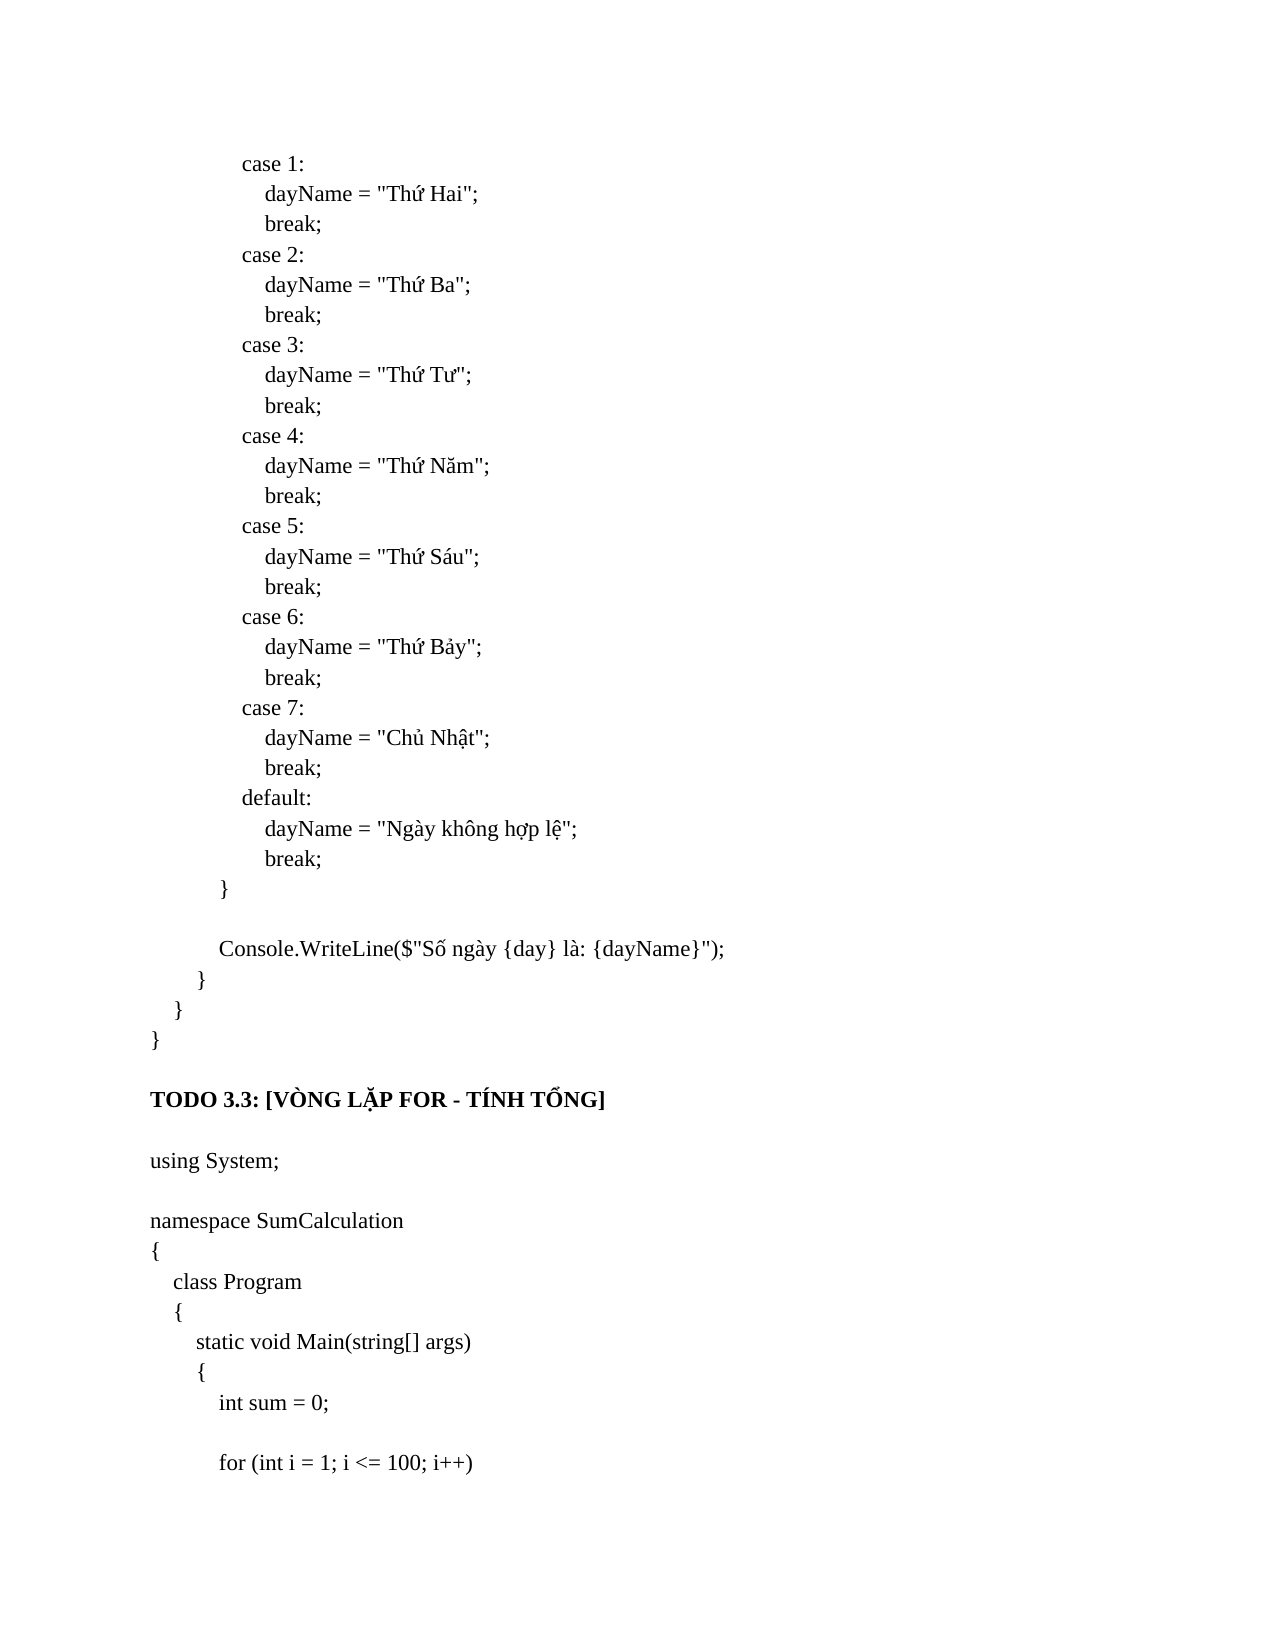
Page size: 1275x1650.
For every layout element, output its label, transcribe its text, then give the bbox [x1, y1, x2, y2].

text dayName = "Thứ Sáu"; [150, 543, 1125, 569]
text dayName = "Ngày không hợp lệ"; [150, 814, 1125, 841]
text class Program [150, 1268, 1125, 1294]
text dayName = "Chủ Nhật"; [150, 724, 1125, 750]
text dayName = "Thứ Tư"; [150, 361, 1125, 388]
text break; [150, 663, 1125, 690]
text break; [150, 210, 1125, 237]
text for (int i = 1; i <= 100; i++) [150, 1449, 1125, 1475]
text case 5: [150, 512, 1125, 539]
text dayName = "Thứ Bảy"; [150, 633, 1125, 660]
text break; [150, 754, 1125, 781]
text case 7: [150, 694, 1125, 720]
text break; [150, 573, 1125, 599]
text dayName = "Thứ Hai"; [150, 180, 1125, 207]
text using System; [150, 1147, 1125, 1173]
text TODO 3.3: [VÒNG LẶP FOR - TÍNH TỔNG] [150, 1086, 1125, 1113]
text break; [150, 392, 1125, 418]
text case 3: [150, 331, 1125, 358]
text dayName = "Thứ Năm"; [150, 452, 1125, 478]
text break; [150, 301, 1125, 327]
text case 2: [150, 241, 1125, 267]
text int sum = 0; [150, 1388, 1125, 1415]
text break; [150, 482, 1125, 509]
text { [150, 1237, 1125, 1264]
text } [150, 966, 1125, 992]
text { [150, 1298, 1125, 1324]
text dayName = "Thứ Ba"; [150, 271, 1125, 297]
text break; [150, 845, 1125, 871]
text case 4: [150, 422, 1125, 448]
text default: [150, 784, 1125, 811]
text } [150, 996, 1125, 1022]
text } [150, 1026, 1125, 1052]
text { [150, 1358, 1125, 1385]
text Console.WriteLine($"Số ngày {day} là: {dayName}"); [150, 935, 1125, 962]
text static void Main(string[] args) [150, 1328, 1125, 1354]
text case 6: [150, 603, 1125, 629]
text } [150, 875, 1125, 901]
text namespace SumCalculation [150, 1207, 1125, 1234]
text case 1: [150, 150, 1125, 176]
